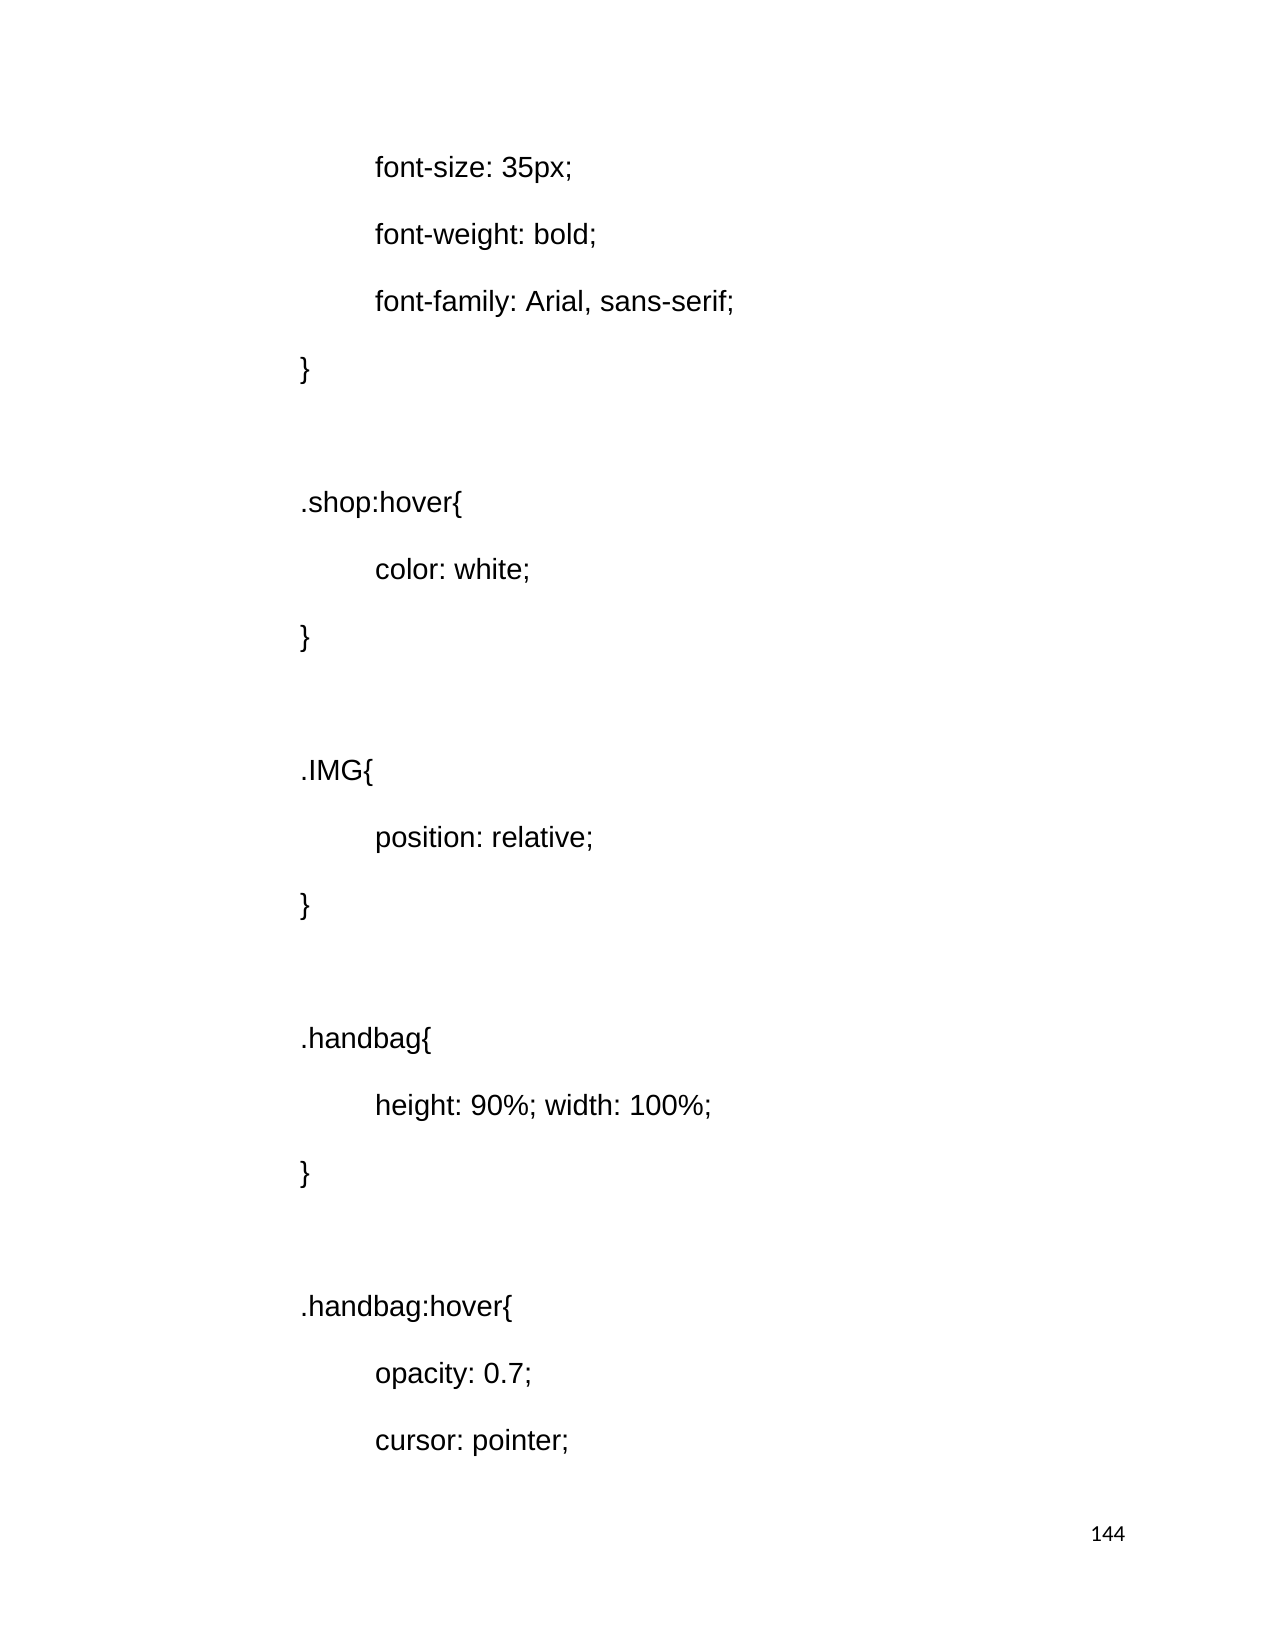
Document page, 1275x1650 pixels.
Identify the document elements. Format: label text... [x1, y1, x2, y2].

text font-weight: bold; [150, 217, 1125, 251]
text .handbag:hover{ [150, 1289, 1125, 1322]
text .shop:hover{ [150, 485, 1125, 518]
text font-family: Arial, sans-serif; [150, 284, 1125, 317]
text .handbag{ [150, 1021, 1125, 1054]
text font-size: 35px; [150, 150, 1125, 183]
text height: 90%; width: 100%; [150, 1088, 1125, 1121]
text opacity: 0.7; [150, 1356, 1125, 1389]
text cursor: pointer; [150, 1423, 1125, 1456]
text } [150, 619, 1125, 652]
text } [150, 887, 1125, 920]
text } [150, 1155, 1125, 1188]
text color: white; [150, 552, 1125, 585]
text .IMG{ [150, 753, 1125, 786]
text position: relative; [150, 820, 1125, 853]
text } [150, 351, 1125, 384]
